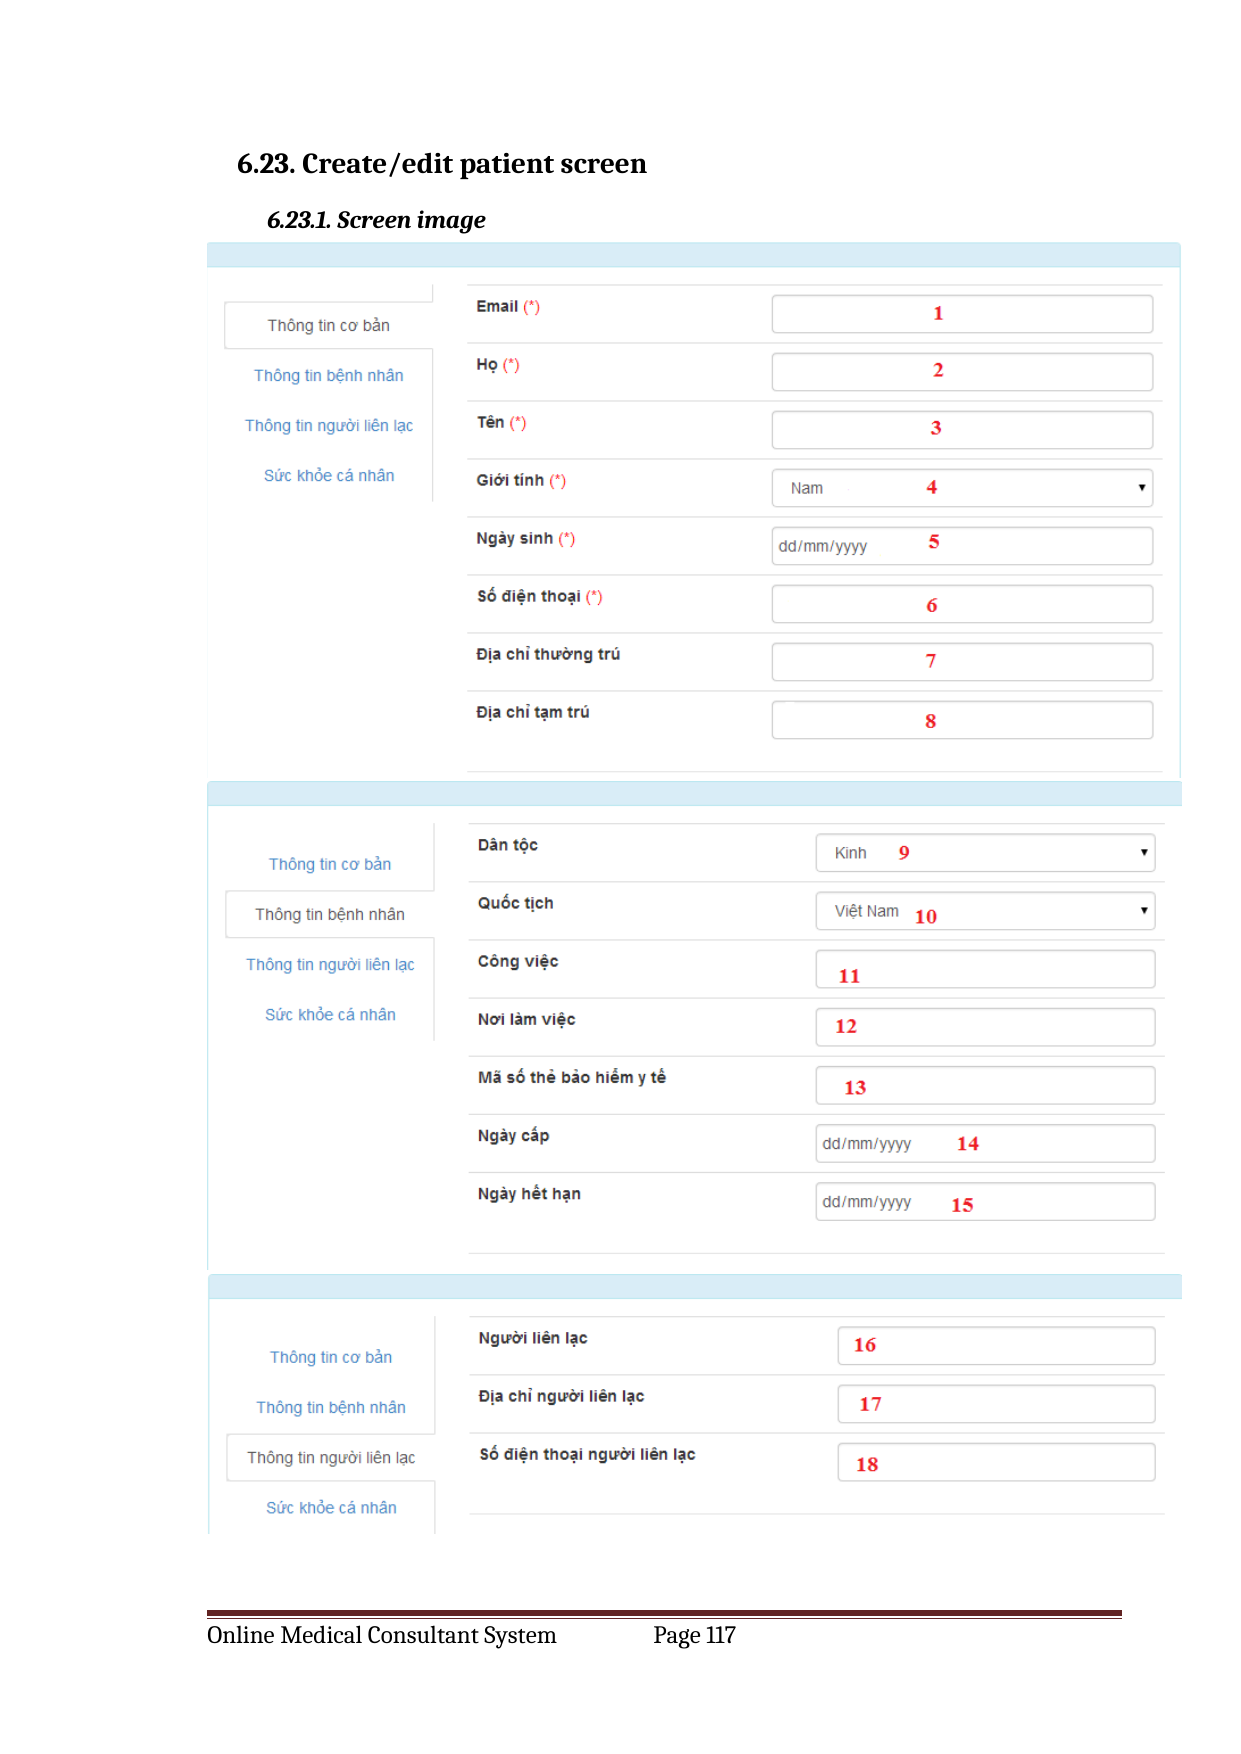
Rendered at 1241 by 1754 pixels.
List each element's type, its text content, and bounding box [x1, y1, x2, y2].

picture [207, 1274, 1182, 1534]
picture [207, 781, 1182, 1270]
subtitle Screen image [267, 206, 1122, 235]
subtitle Create/edit patient screen [237, 147, 1122, 181]
picture [207, 239, 1182, 778]
